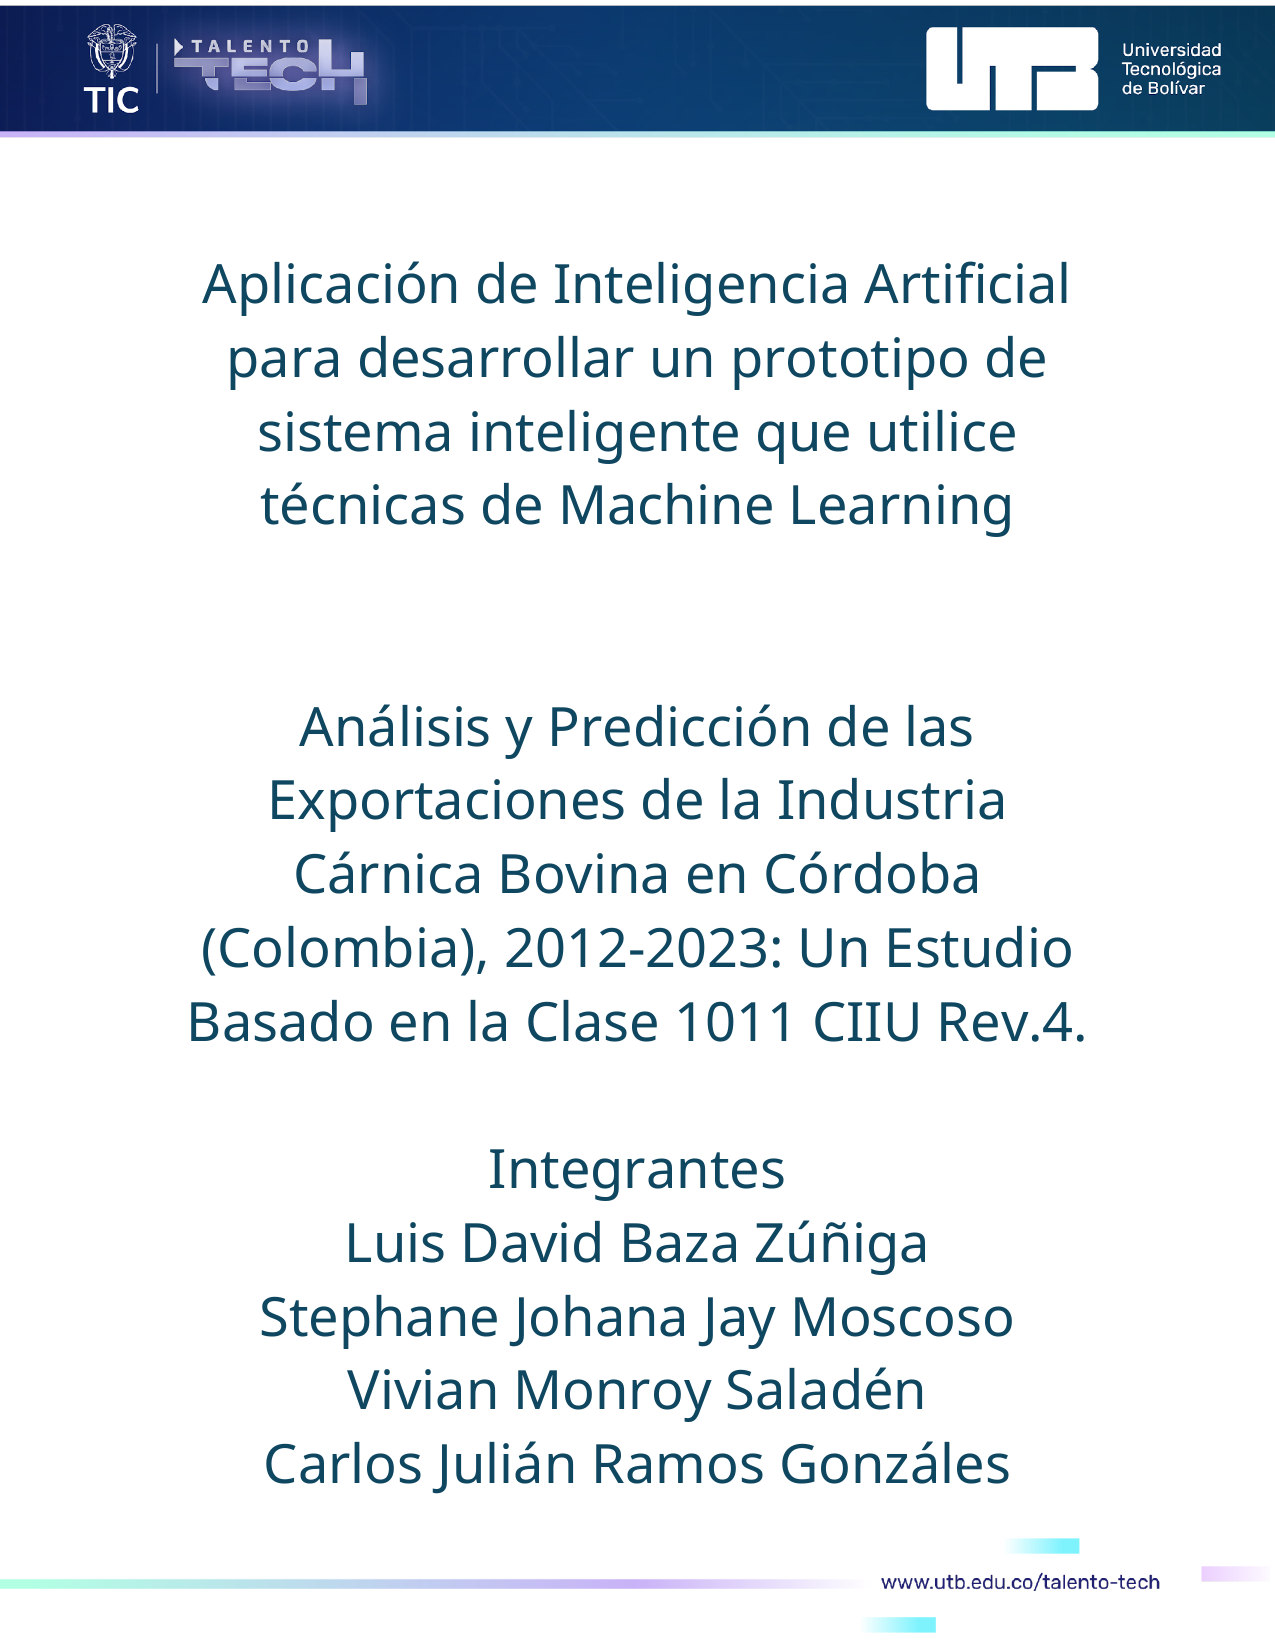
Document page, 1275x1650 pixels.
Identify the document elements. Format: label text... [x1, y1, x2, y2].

text Luis David Baza Zúñiga [177, 1204, 1098, 1278]
text Vivian Monroy Saladén [177, 1352, 1098, 1426]
picture [0, 1517, 1270, 1642]
text Stephane Johana Jay Moscoso [177, 1278, 1098, 1352]
text Aplicación de Inteligencia Artificial para desarrollar un prototipo de sistema inteligente que utilice técnicas de Machine Learning [177, 246, 1098, 541]
text Carlos Julián Ramos Gonzáles [177, 1426, 1098, 1499]
text Análisis y Predicción de las Exportaciones de la Industria Cárnica Bovina en Córdoba (Colombia), 2012-2023: Un Estudio Basado en la Clase 1011 CIIU Rev.4. [177, 688, 1098, 1057]
text Integrantes [177, 1131, 1098, 1204]
picture [0, 0, 1275, 160]
